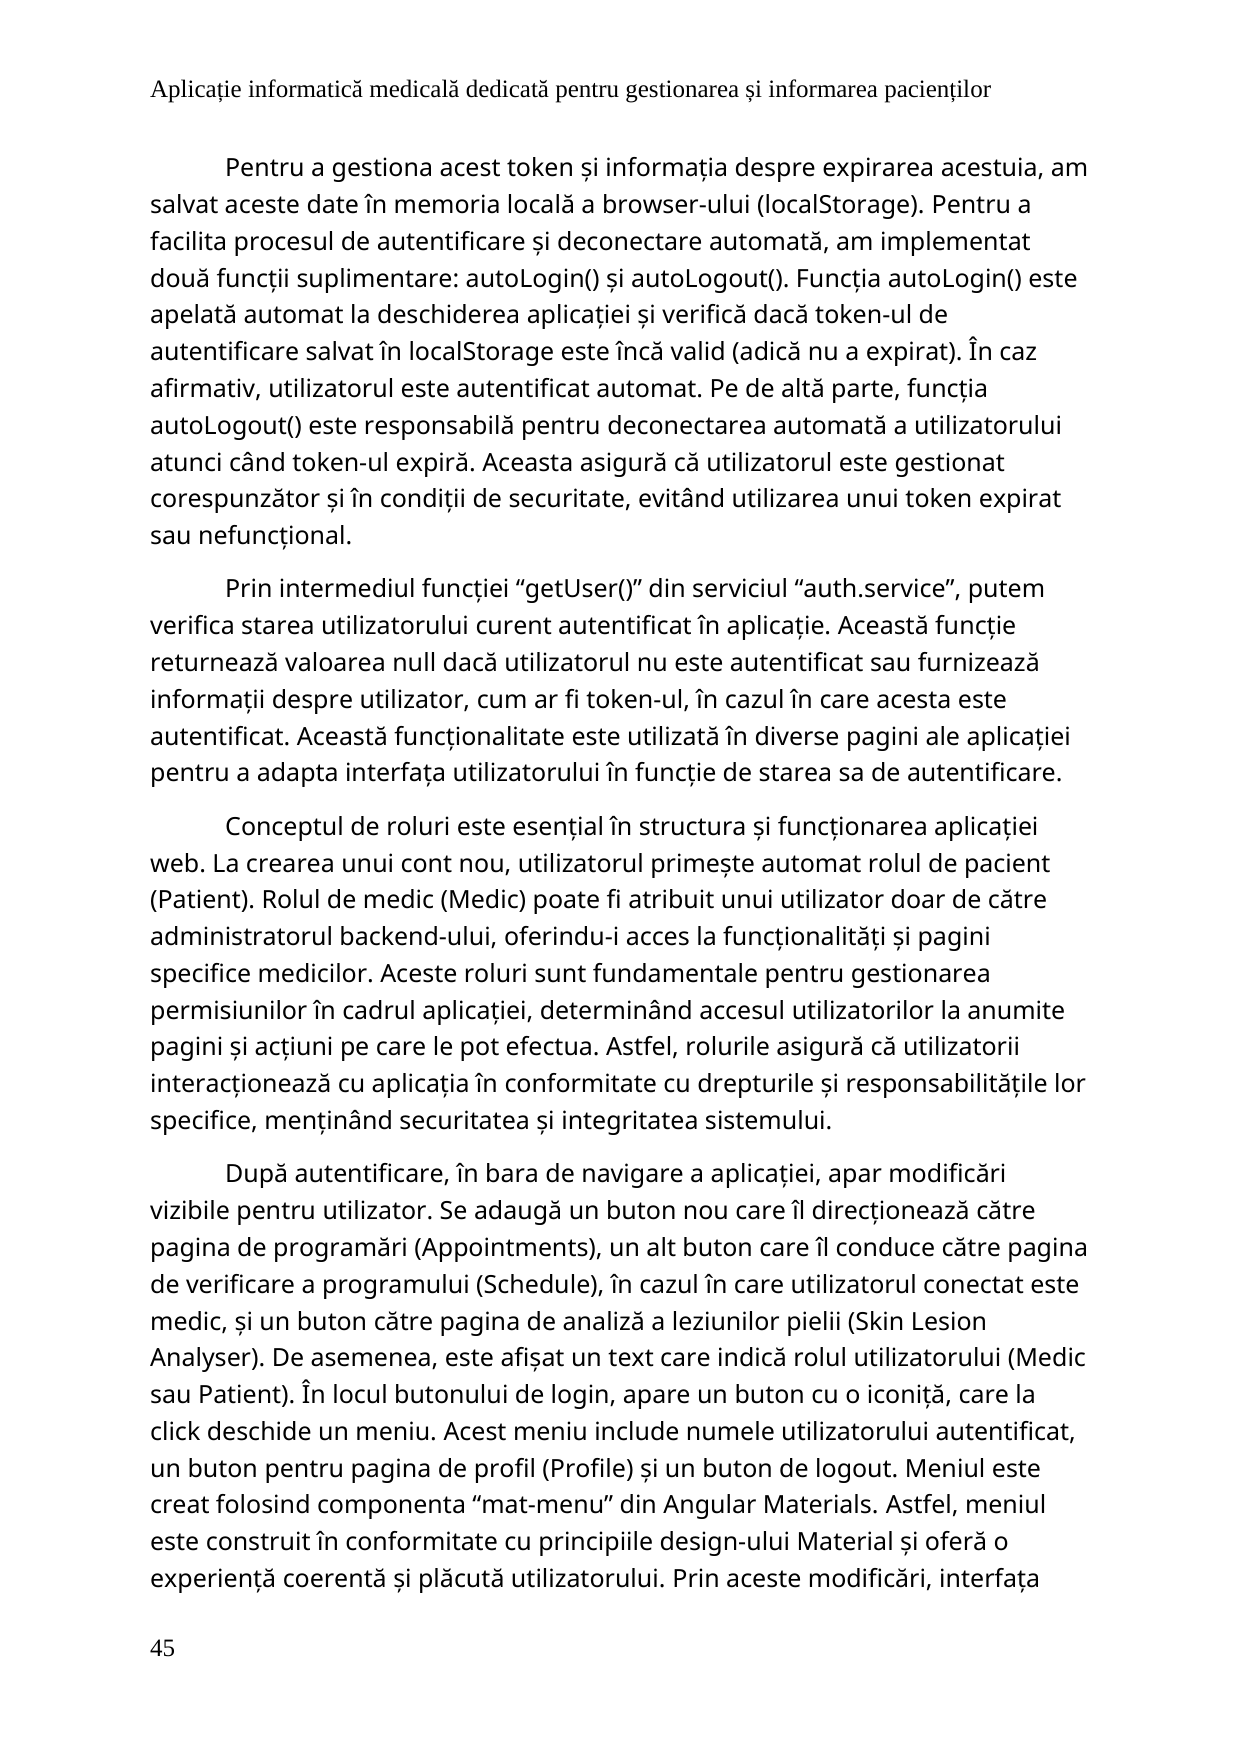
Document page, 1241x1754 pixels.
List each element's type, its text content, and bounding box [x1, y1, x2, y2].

text Pentru a gestiona acest token și informația despre expirarea acestuia, am salvat aceste date în memoria locală a browser-ului (localStorage). Pentru a facilita procesul de autentificare și deconectare automată, am implementat două funcții suplimentare: autoLogin() și autoLogout(). Funcția autoLogin() este apelată automat la deschiderea aplicației și verifică dacă token-ul de autentificare salvat în localStorage este încă valid (adică nu a expirat). În caz afirmativ, utilizatorul este autentificat automat. Pe de altă parte, funcția autoLogout() este responsabilă pentru deconectarea automată a utilizatorului atunci când token-ul expiră. Aceasta asigură că utilizatorul este gestionat corespunzător și în condiții de securitate, evitând utilizarea unui token expirat sau nefuncțional. [150, 150, 1090, 552]
text Conceptul de roluri este esențial în structura și funcționarea aplicației web. La crearea unui cont nou, utilizatorul primește automat rolul de pacient (Patient). Rolul de medic (Medic) poate fi atribuit unui utilizator doar de către administratorul backend-ului, oferindu-i acces la funcționalități și pagini specifice medicilor. Aceste roluri sunt fundamentale pentru gestionarea permisiunilor în cadrul aplicației, determinând accesul utilizatorilor la anumite pagini și acțiuni pe care le pot efectua. Astfel, rolurile asigură că utilizatorii interacționează cu aplicația în conformitate cu drepturile și responsabilitățile lor specifice, menținând securitatea și integritatea sistemului. [150, 808, 1090, 1137]
text Prin intermediul funcției “getUser()” din serviciul “auth.service”, putem verifica starea utilizatorului curent autentificat în aplicație. Această funcție returnează valoarea null dacă utilizatorul nu este autentificat sau furnizează informații despre utilizator, cum ar fi token-ul, în cazul în care acesta este autentificat. Această funcționalitate este utilizată în diverse pagini ale aplicației pentru a adapta interfața utilizatorului în funcție de starea sa de autentificare. [150, 571, 1090, 789]
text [150, 1156, 1090, 1594]
